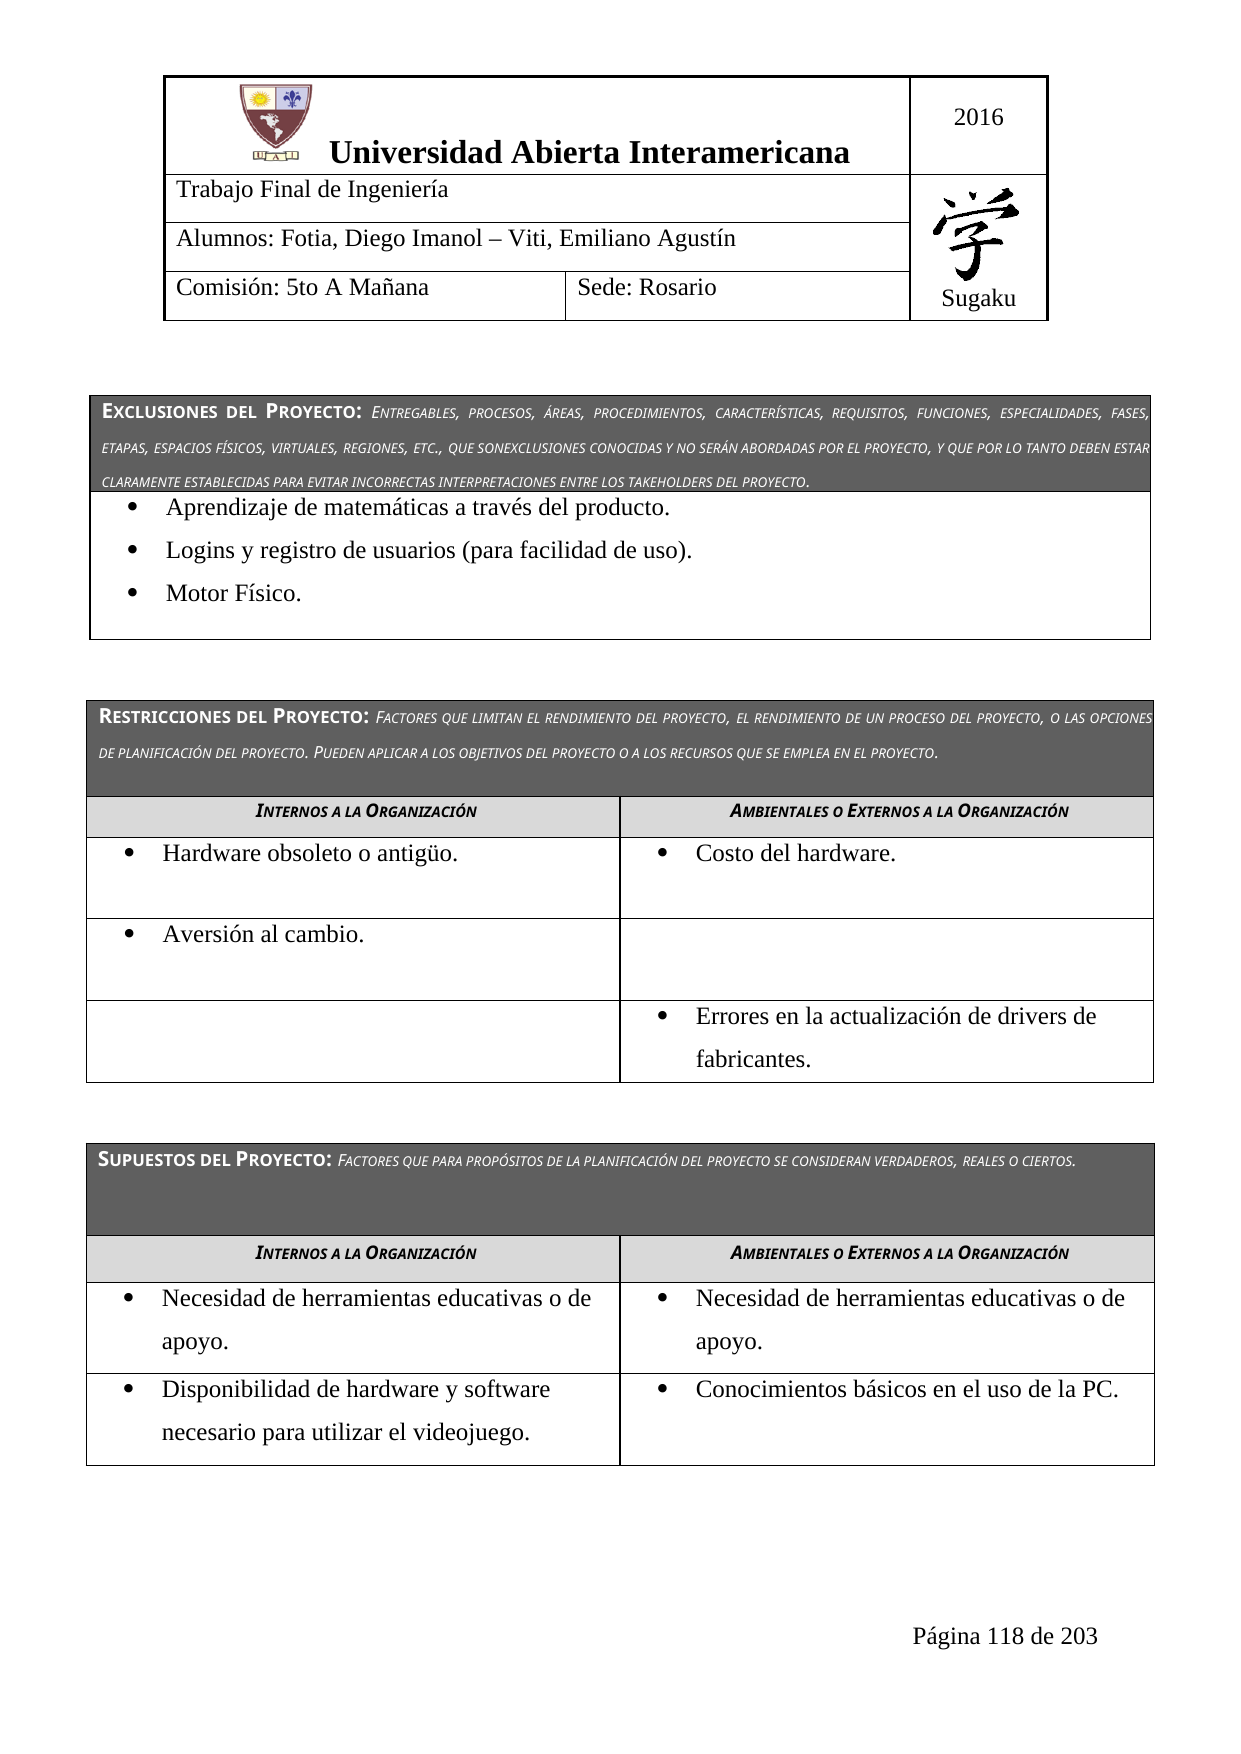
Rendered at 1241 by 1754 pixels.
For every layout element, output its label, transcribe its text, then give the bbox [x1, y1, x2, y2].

table_cell AMBIENTALES O EXTERNOS A LA ORGANIZACIÓN [621, 1236, 1154, 1282]
table_cell Errores en la actualización de drivers de fabricantes. [621, 1001, 1153, 1082]
table_cell Disponibilidad de hardware y software necesario para utilizar el videojuego. [87, 1374, 619, 1465]
table_cell Hardware obsoleto o antigüo. [87, 838, 619, 918]
table_cell INTERNOS A LA ORGANIZACIÓN [87, 1236, 619, 1282]
table_cell Aversión al cambio. [87, 919, 619, 1000]
table_cell Necesidad de herramientas educativas o de apoyo. [87, 1283, 619, 1373]
picture [223, 78, 329, 164]
table_cell Aprendizaje de matemáticas a través del producto. Logins y registro de usuarios (para facilidad de uso). Motor Físico. [91, 492, 1150, 639]
table_cell INTERNOS A LA ORGANIZACIÓN [87, 797, 619, 837]
table_cell Costo del hardware. [621, 838, 1153, 918]
table_cell [621, 919, 1153, 1000]
table_cell AMBIENTALES O EXTERNOS A LA ORGANIZACIÓN [621, 797, 1153, 837]
table_cell [87, 1001, 619, 1082]
table_header SUPUESTOS DEL PROYECTO: FACTORES QUE PARA PROPÓSITOS DE LA PLANIFICACIÓN DEL PROYECTO SE CONSIDERAN VERDADEROS, REALES O CIERTOS. [87, 1144, 1154, 1235]
table_header RESTRICCIONES DEL PROYECTO: FACTORES QUE LIMITAN EL RENDIMIENTO DEL PROYECTO, EL RENDIMIENTO DE UN PROCESO DEL PROYECTO, O LAS OPCIONES DE PLANIFICACIÓN DEL PROYECTO. PUEDEN APLICAR A LOS OBJETIVOS DEL PROYECTO O A LOS RECURSOS QUE SE EMPLEA EN EL PROYECTO. [87, 701, 1153, 796]
picture [927, 181, 1030, 284]
table_cell Conocimientos básicos en el uso de la PC. [621, 1374, 1154, 1465]
table_header EXCLUSIONES DEL PROYECTO: ENTREGABLES, PROCESOS, ÁREAS, PROCEDIMIENTOS, CARACTERÍSTICAS, REQUISITOS, FUNCIONES, ESPECIALIDADES, FASES, ETAPAS, ESPACIOS FÍSICOS, VIRTUALES, REGIONES, ETC., QUE SONEXCLUSIONES CONOCIDAS Y NO SERÁN ABORDADAS POR EL PROYECTO, Y QUE POR LO TANTO DEBEN ESTAR CLARAMENTE ESTABLECIDAS PARA EVITAR INCORRECTAS INTERPRETACIONES ENTRE LOS TAKEHOLDERS DEL PROYECTO. [91, 396, 1150, 491]
table_cell Necesidad de herramientas educativas o de apoyo. [621, 1283, 1154, 1373]
